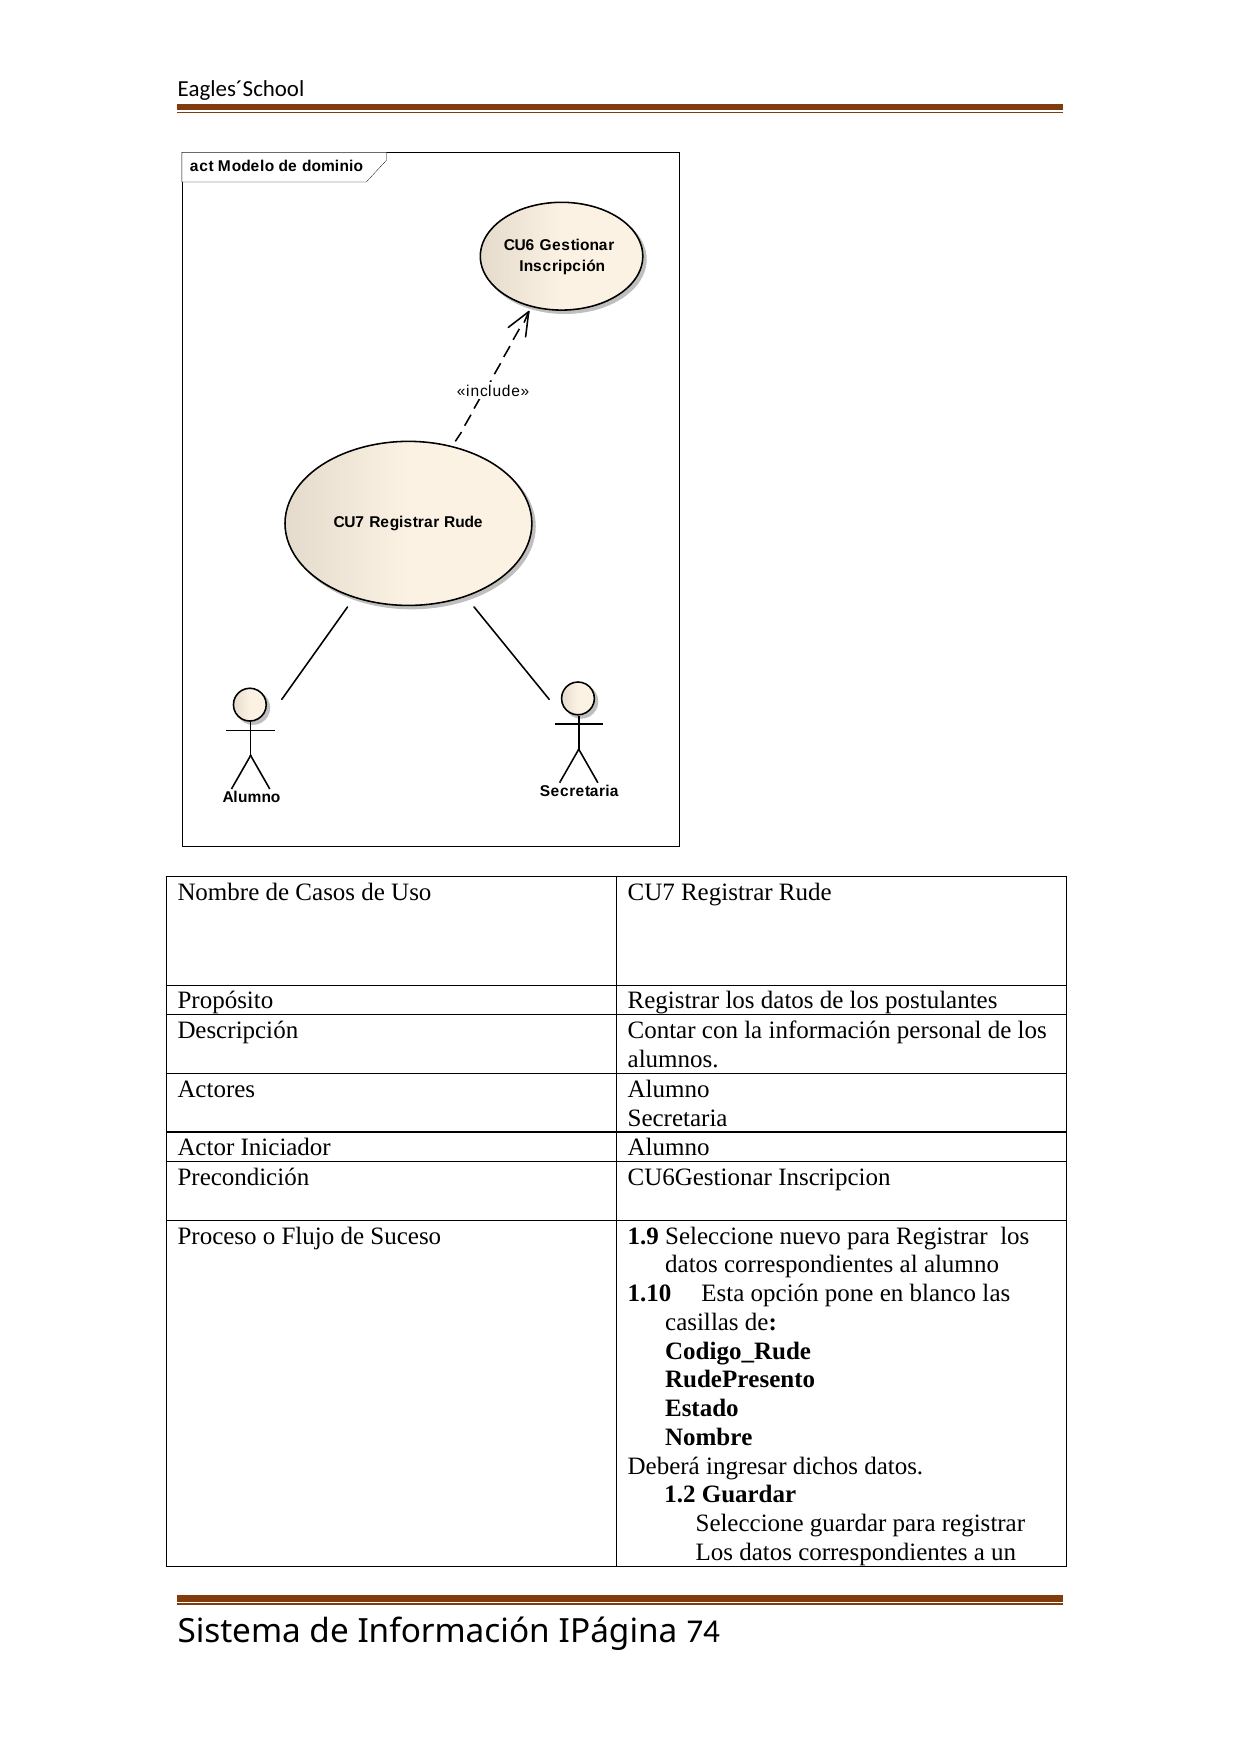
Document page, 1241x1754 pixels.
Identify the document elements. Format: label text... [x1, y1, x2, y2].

table_cell Descripción [167, 1015, 616, 1073]
table_cell Actor Iniciador [167, 1133, 616, 1161]
table_cell Alumno [617, 1133, 1066, 1161]
table_cell Contar con la información personal de los alumnos. [617, 1015, 1066, 1073]
table_cell Actores [167, 1074, 616, 1131]
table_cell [617, 1221, 1066, 1566]
table_cell Precondición [167, 1162, 616, 1220]
table_cell Alumno Secretaria [617, 1074, 1066, 1131]
table_cell CU6Gestionar Inscripcion [617, 1162, 1066, 1220]
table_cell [167, 1221, 616, 1566]
table_header Nombre de Casos de Uso [167, 877, 616, 984]
table_header CU7 Registrar Rude [617, 877, 1066, 984]
table_cell Propósito [167, 986, 616, 1014]
table_cell Registrar los datos de los postulantes [617, 986, 1066, 1014]
